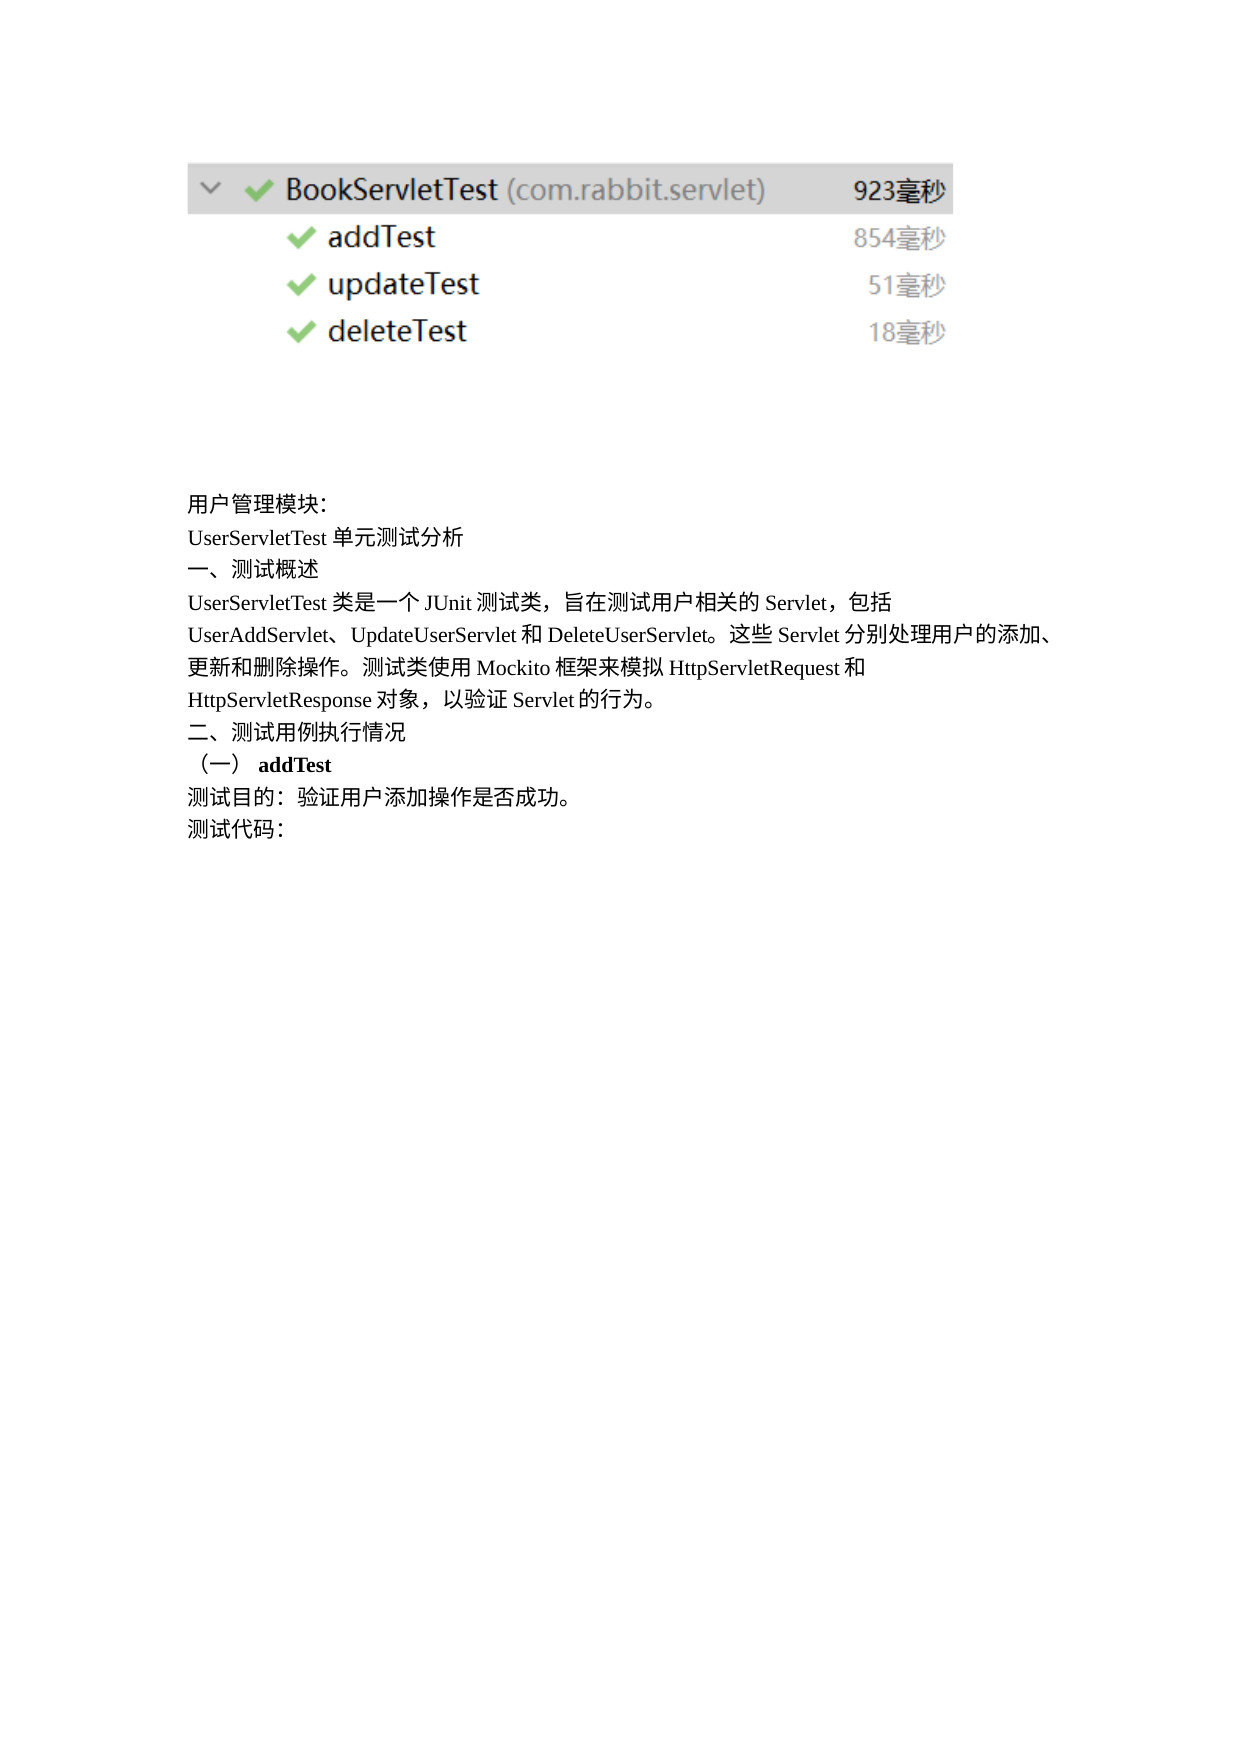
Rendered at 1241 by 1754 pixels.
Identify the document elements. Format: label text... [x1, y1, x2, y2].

text 测试目的：验证用户添加操作是否成功。 [187, 779, 1053, 812]
text （一） addTest [187, 747, 1053, 779]
text UserServletTest 单元测试分析 [187, 519, 1053, 552]
text 测试代码： [187, 812, 1053, 844]
text 二、测试用例执行情况 [187, 714, 1053, 747]
picture [187, 162, 954, 475]
text 一、测试概述 [187, 552, 1053, 584]
text UserServletTest 类是一个JUnit测试类，旨在测试用户相关的Servlet，包括UserAddServlet、UpdateUserServlet和DeleteUserServlet。这些Servlet分别处理用户的添加、更新和删除操作。测试类使用Mockito框架来模拟HttpServletRequest和HttpServletResponse对象，以验证Servlet的行为。 [187, 584, 1053, 714]
text 用户管理模块： [187, 487, 1053, 519]
